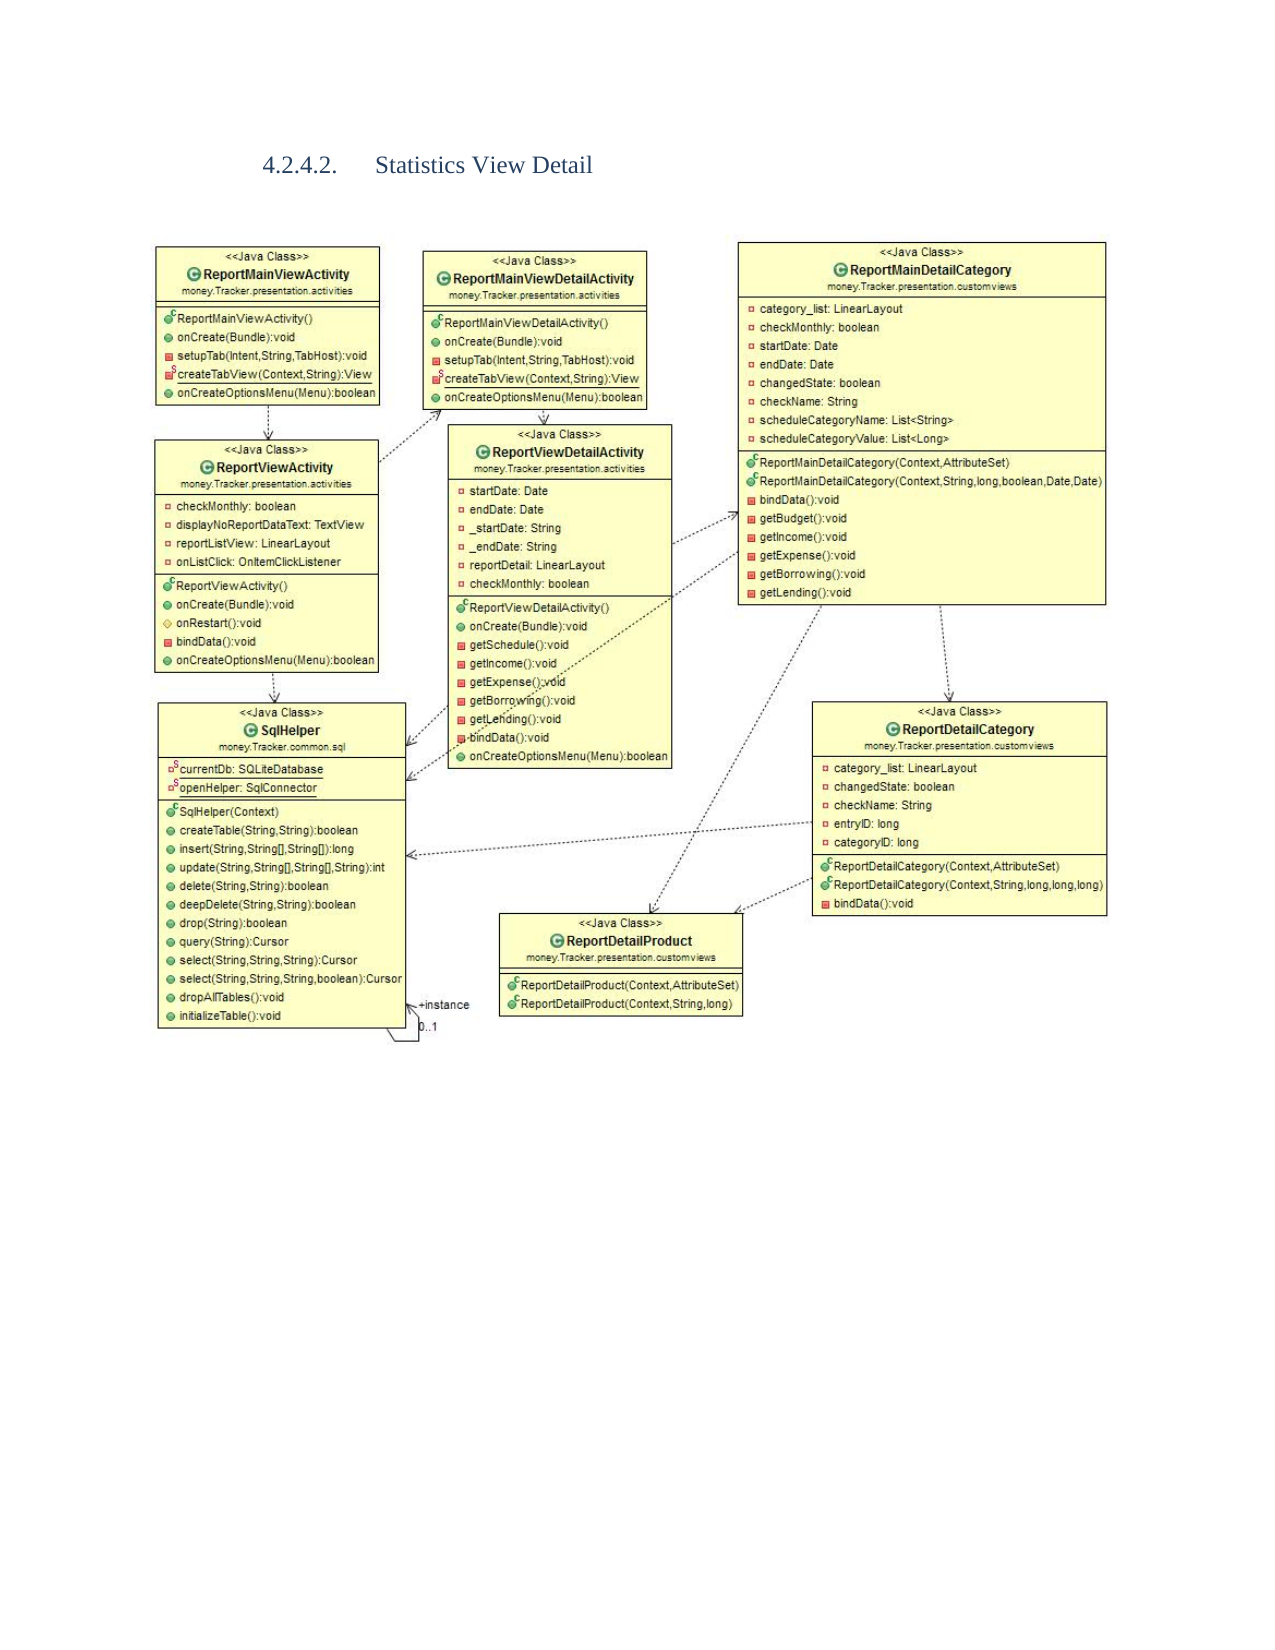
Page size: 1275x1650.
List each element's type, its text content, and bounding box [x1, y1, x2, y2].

subtitle Statistics View Detail [262, 150, 1125, 179]
picture [150, 183, 1125, 1045]
